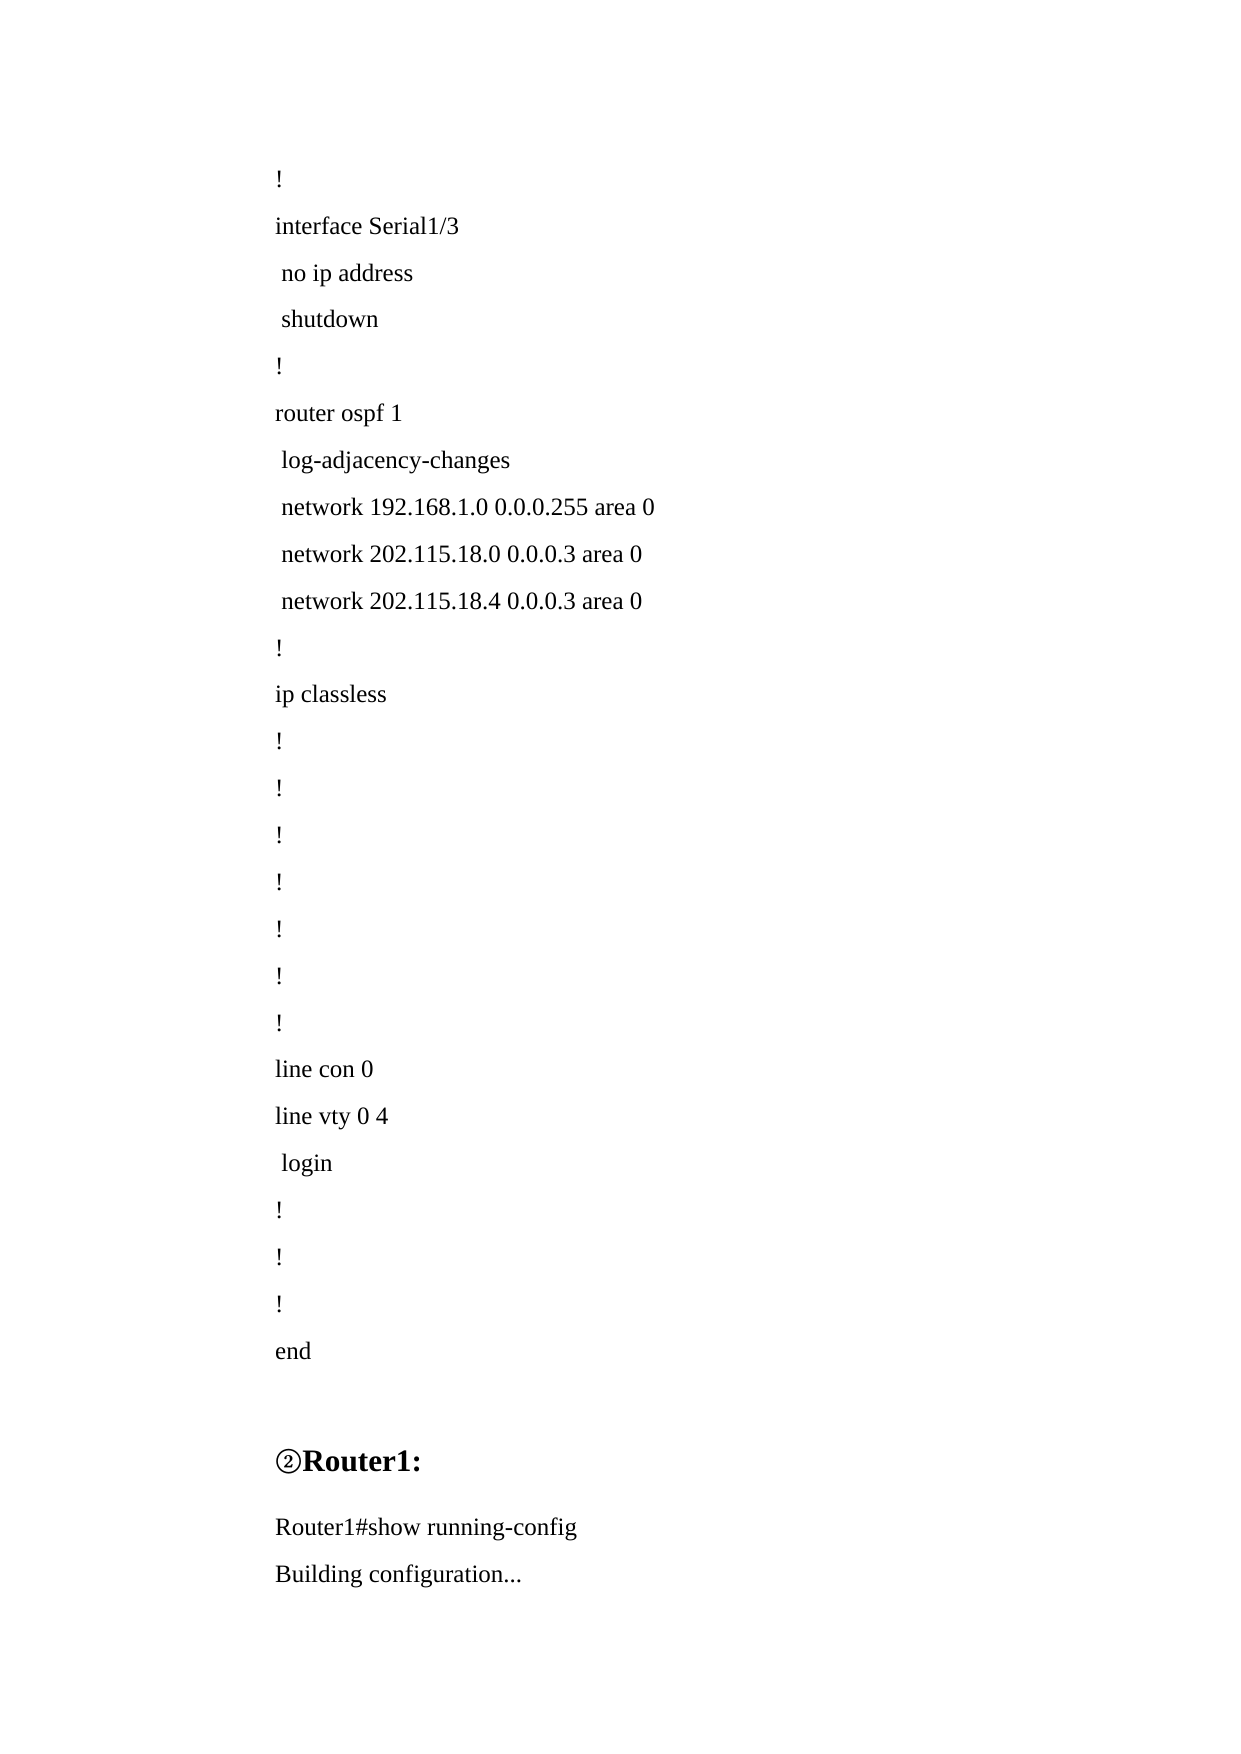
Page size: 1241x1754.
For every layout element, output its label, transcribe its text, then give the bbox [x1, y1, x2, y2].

text end [231, 1334, 1053, 1366]
text ! [231, 912, 1053, 944]
text router ospf 1 [231, 396, 1053, 429]
text network 202.115.18.0 0.0.0.3 area 0 [231, 537, 1053, 569]
text ! [231, 724, 1053, 757]
text login [231, 1146, 1053, 1179]
text ! [231, 162, 1053, 194]
text ②Router1: [231, 1428, 1053, 1493]
text ! [231, 1240, 1053, 1273]
text ! [231, 818, 1053, 851]
text ! [231, 959, 1053, 991]
text shutdown [231, 303, 1053, 335]
text ! [231, 1287, 1053, 1319]
text network 202.115.18.4 0.0.0.3 area 0 [231, 584, 1053, 616]
text ! [231, 631, 1053, 663]
text network 192.168.1.0 0.0.0.255 area 0 [231, 490, 1053, 523]
text ip classless [231, 678, 1053, 710]
text no ip address [231, 256, 1053, 288]
text interface Serial1/3 [231, 209, 1053, 241]
text ! [231, 1006, 1053, 1038]
text ! [231, 771, 1053, 804]
text ! [231, 865, 1053, 898]
text Building configuration... [231, 1557, 1053, 1590]
text line con 0 [231, 1053, 1053, 1085]
text log-adjacency-changes [231, 443, 1053, 476]
text line vty 0 4 [231, 1099, 1053, 1132]
text ! [231, 349, 1053, 382]
text Router1#show running-config [231, 1511, 1053, 1543]
text ! [231, 1193, 1053, 1226]
